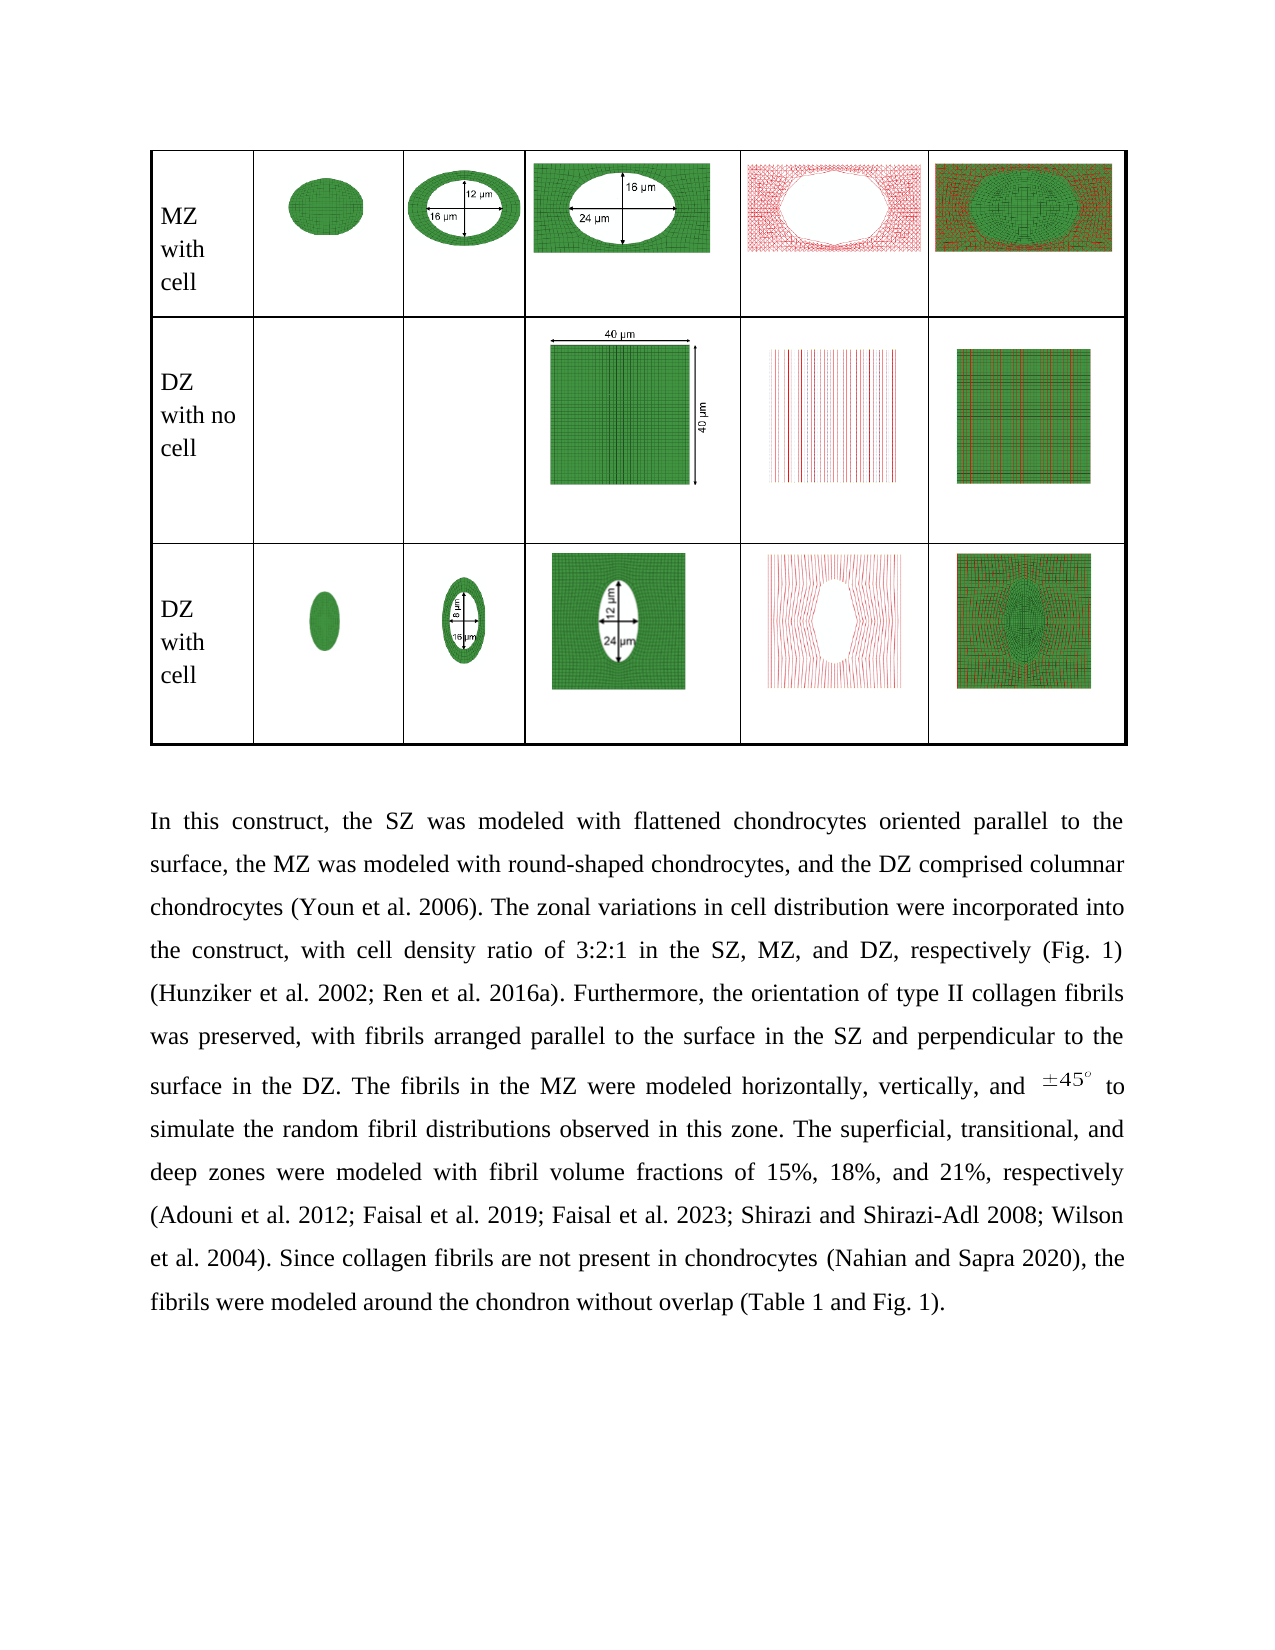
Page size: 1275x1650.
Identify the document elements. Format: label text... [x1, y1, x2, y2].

picture [935, 163, 1113, 252]
picture [551, 553, 686, 690]
table_cell [254, 544, 403, 743]
table_cell [526, 318, 740, 543]
picture [767, 348, 900, 483]
table_cell [929, 544, 1124, 743]
table_cell [526, 151, 740, 316]
table_cell [741, 151, 928, 316]
picture [441, 577, 486, 664]
picture [546, 323, 715, 489]
picture [310, 592, 340, 651]
table_cell DZ with cell [153, 544, 253, 743]
table_cell MZ with cell [153, 151, 253, 316]
table_cell [254, 151, 403, 316]
text In this construct, the SZ was modeled with flattened chondrocytes oriented parallel to the surface, the MZ was modeled with round-shaped chondrocytes, and the DZ comprised columnar chondrocytes (Youn et al. 2006). The zonal variations in cell distribution were incorporated into the construct, with cell density ratio of 3:2:1 in the SZ, MZ, and DZ, respectively (Fig. 1) (Hunziker et al. 2002; Ren et al. 2016a). Furthermore, the orientation of type II collagen fibrils was preserved, with fibrils arranged parallel to the surface in the SZ and perpendicular to the surface in the DZ. The fibrils in the MZ were modeled horizontally, vertically, and to simulate the random fibril distributions observed in this zone. The superficial, transitional, and deep zones were modeled with fibril volume fractions of 15%, 18%, and 21%, respectively (Adouni et al. 2012; Faisal et al. 2019; Faisal et al. 2023; Shirazi and Shirazi‐Adl 2008; Wilson et al. 2004). Since collagen fibrils are not present in chondrocytes (Nahian and Sapra 2020), the fibrils were modeled around the chondron without overlap (Table 1 and Fig. 1). [150, 806, 1125, 1315]
picture [956, 553, 1092, 689]
table_cell [741, 318, 928, 543]
picture [956, 349, 1091, 484]
table_cell [254, 318, 403, 543]
picture [407, 170, 521, 246]
table_cell [741, 544, 928, 743]
table_cell [404, 151, 524, 316]
table_cell [404, 544, 524, 743]
table_cell DZ with no cell [153, 318, 253, 543]
table_cell [929, 318, 1124, 543]
picture [747, 164, 921, 252]
picture [288, 178, 364, 235]
table_cell [404, 318, 524, 543]
table_cell [929, 151, 1124, 316]
picture [767, 553, 902, 689]
table_cell [526, 544, 740, 743]
picture [533, 163, 711, 253]
